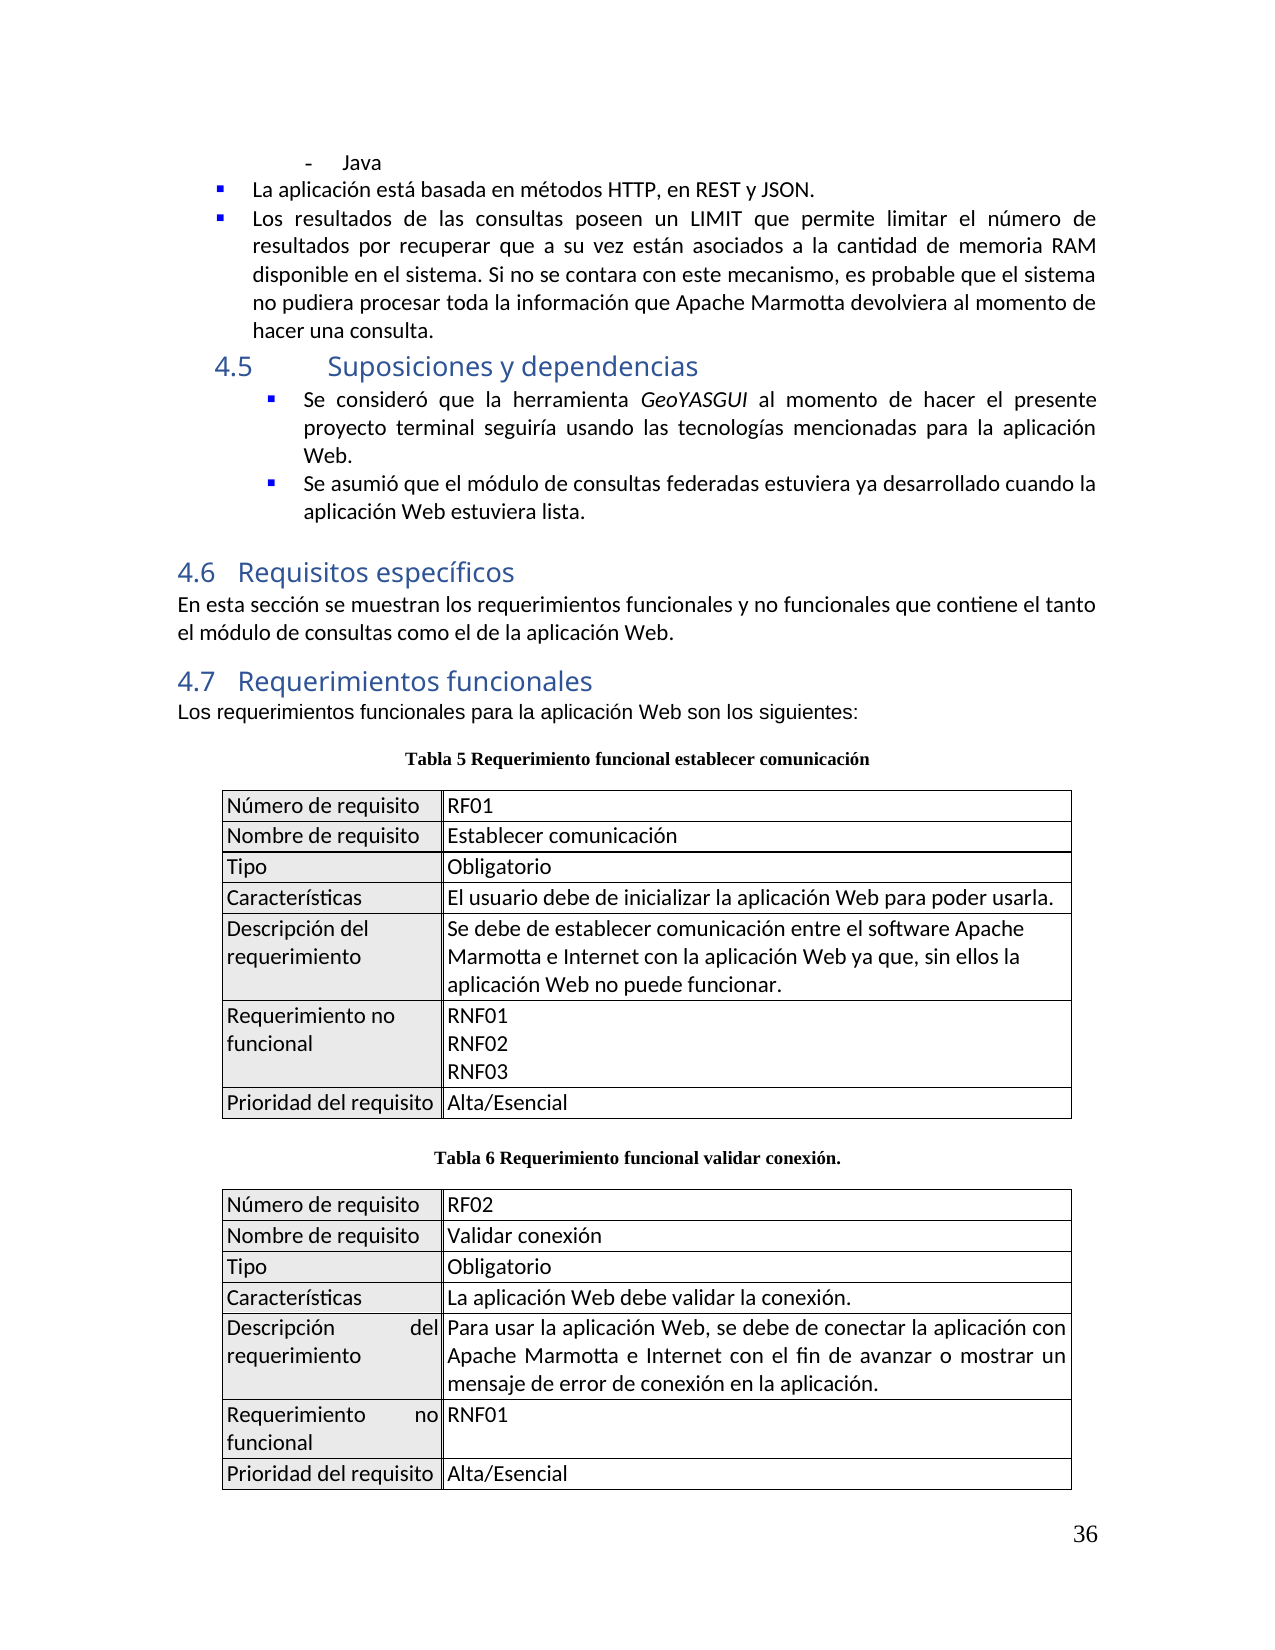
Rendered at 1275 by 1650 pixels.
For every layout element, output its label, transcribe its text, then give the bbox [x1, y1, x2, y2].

table_cell Tipo [223, 1252, 441, 1282]
text Los requerimientos funcionales para la aplicación Web son los siguientes: [177, 699, 1098, 723]
text Tabla 5 Requerimiento funcional establecer comunicación [177, 747, 1098, 769]
table_header RF01 [444, 791, 1071, 821]
table_cell Alta/Esencial [444, 1088, 1071, 1118]
text En esta sección se muestran los requerimientos funcionales y no funcionales que contiene el tanto el módulo de consultas como el de la aplicación Web. [177, 590, 1098, 646]
table_cell Características [223, 1283, 441, 1312]
table_cell Se debe de establecer comunicación entre el software Apache Marmotta e Internet con la aplicación Web ya que, sin ellos la aplicación Web no puede funcionar. [444, 914, 1071, 1000]
table_cell RNF01 RNF02 RNF03 [444, 1001, 1071, 1087]
table_cell Para usar la aplicación Web, se debe de conectar la aplicación con Apache Marmotta e Internet con el fin de avanzar o mostrar un mensaje de error de conexión en la aplicación. [444, 1314, 1071, 1399]
list La aplicación está basada en métodos HTTP, en REST y JSON. [215, 176, 1098, 204]
list Java [304, 148, 1098, 176]
table_cell Descripción del requerimiento [223, 1314, 441, 1399]
table_cell Obligatorio [444, 1252, 1071, 1282]
list Se consideró que la herramienta GeoYASGUI al momento de hacer el presente proyecto terminal seguiría usando las tecnologías mencionadas para la aplicación Web. [266, 385, 1098, 469]
subtitle Suposiciones y dependencias [214, 348, 1098, 385]
table_cell Requerimiento no funcional [223, 1001, 441, 1087]
table_cell Nombre de requisito [223, 822, 441, 851]
table_cell Prioridad del requisito [223, 1088, 441, 1118]
list Se asumió que el módulo de consultas federadas estuviera ya desarrollado cuando la aplicación Web estuviera lista. [266, 469, 1098, 525]
table_cell Tipo [223, 853, 441, 882]
table_cell Alta/Esencial [444, 1459, 1071, 1489]
table_cell Descripción del requerimiento [223, 914, 441, 1000]
table_cell Requerimiento no funcional [223, 1400, 441, 1458]
text Tabla 6 Requerimiento funcional validar conexión. [177, 1147, 1098, 1168]
table_cell La aplicación Web debe validar la conexión. [444, 1283, 1071, 1312]
table_cell Prioridad del requisito [223, 1459, 441, 1489]
list Los resultados de las consultas poseen un LIMIT que permite limitar el número de resultados por recuperar que a su vez están asociados a la cantidad de memoria RAM disponible en el sistema. Si no se contara con este mecanismo, es probable que el sistema no pudiera procesar toda la información que Apache Marmotta devolviera al momento de hacer una consulta. [215, 204, 1098, 344]
subtitle Requerimientos funcionales [177, 663, 1098, 699]
table_cell RNF01 [444, 1400, 1071, 1458]
table_header Número de requisito [223, 1190, 441, 1220]
table_cell Características [223, 883, 441, 913]
table_header Número de requisito [223, 791, 441, 821]
table_cell Nombre de requisito [223, 1221, 441, 1251]
table_cell El usuario debe de inicializar la aplicación Web para poder usarla. [444, 883, 1071, 913]
subtitle Requisitos específicos [177, 553, 1098, 590]
table_cell Validar conexión [444, 1221, 1071, 1251]
table_cell Obligatorio [444, 853, 1071, 882]
table_cell Establecer comunicación [444, 822, 1071, 851]
table_header RF02 [444, 1190, 1071, 1220]
